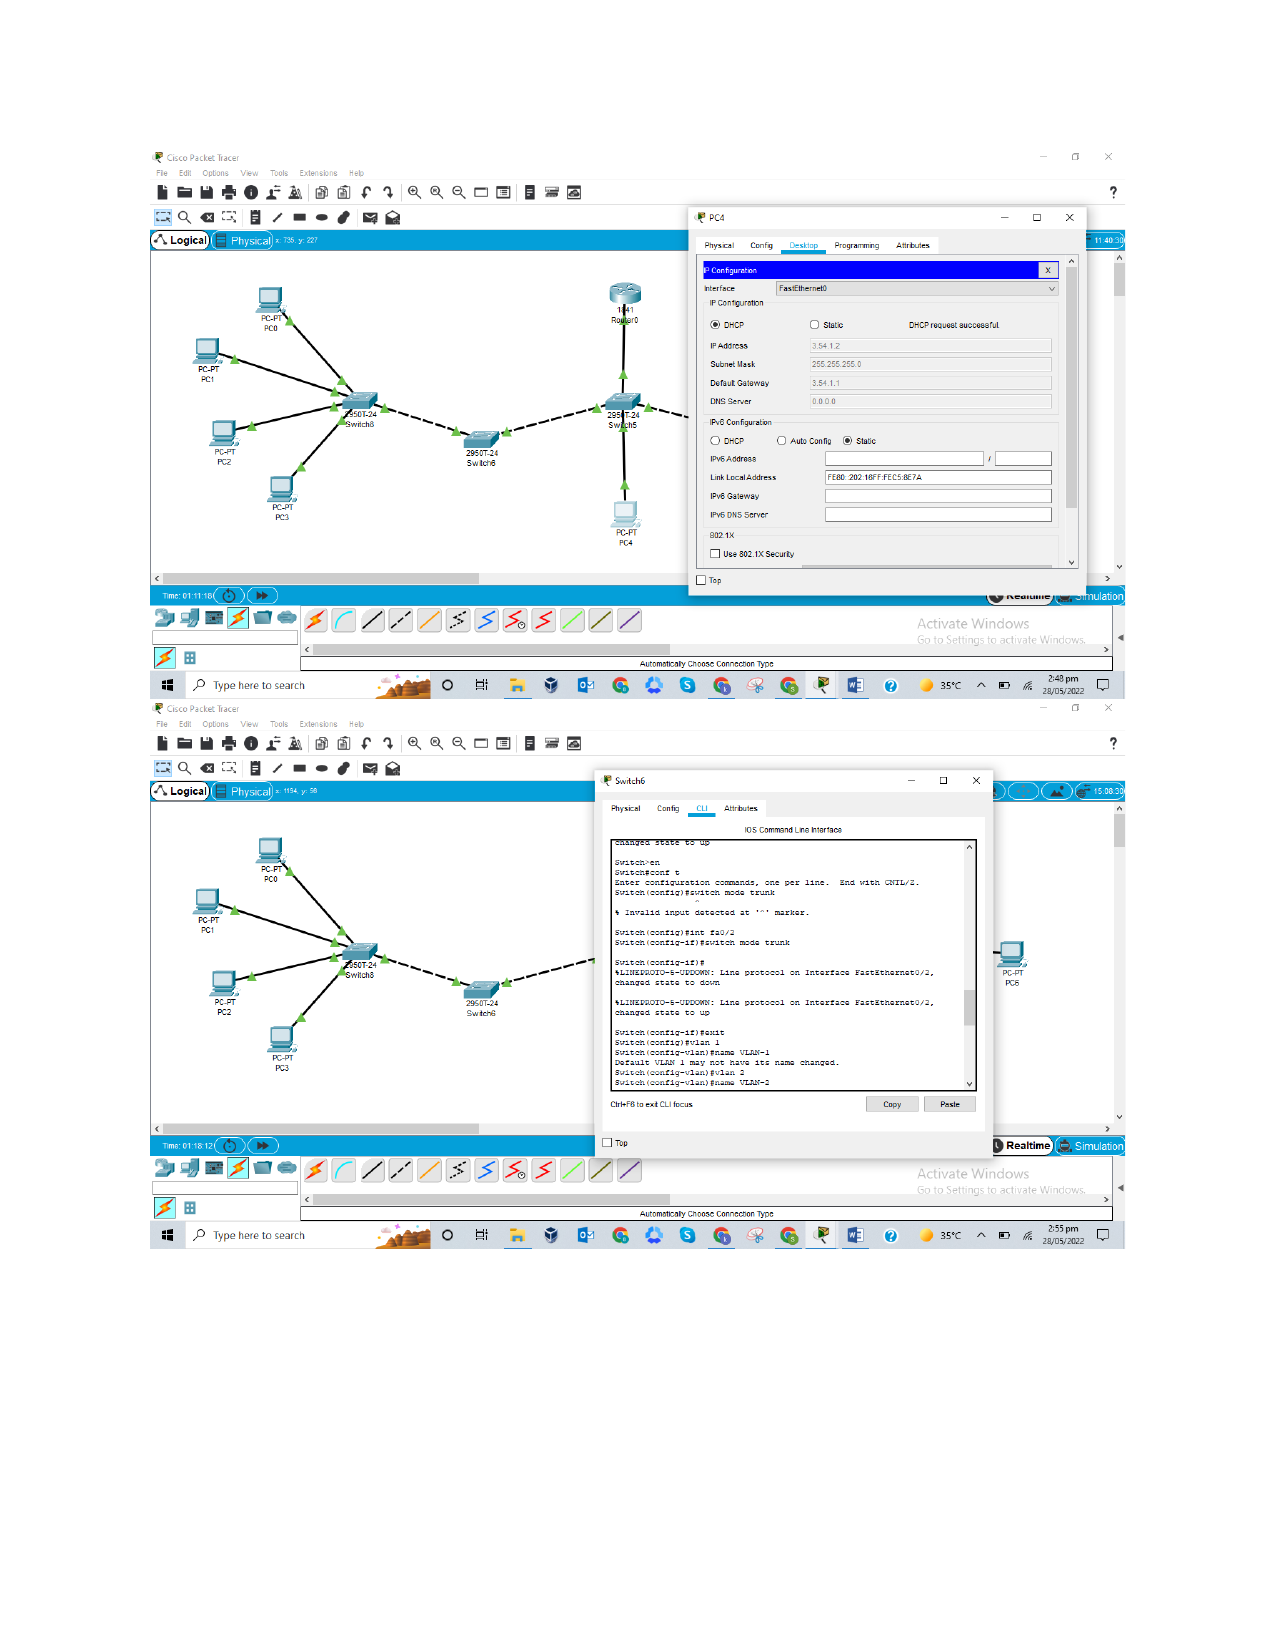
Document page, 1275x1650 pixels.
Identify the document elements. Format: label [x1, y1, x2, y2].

picture [257, 593, 266, 598]
picture [1059, 1147, 1071, 1151]
picture [150, 150, 1125, 699]
picture [150, 700, 1125, 1249]
picture [258, 1143, 267, 1148]
picture [1076, 790, 1084, 799]
